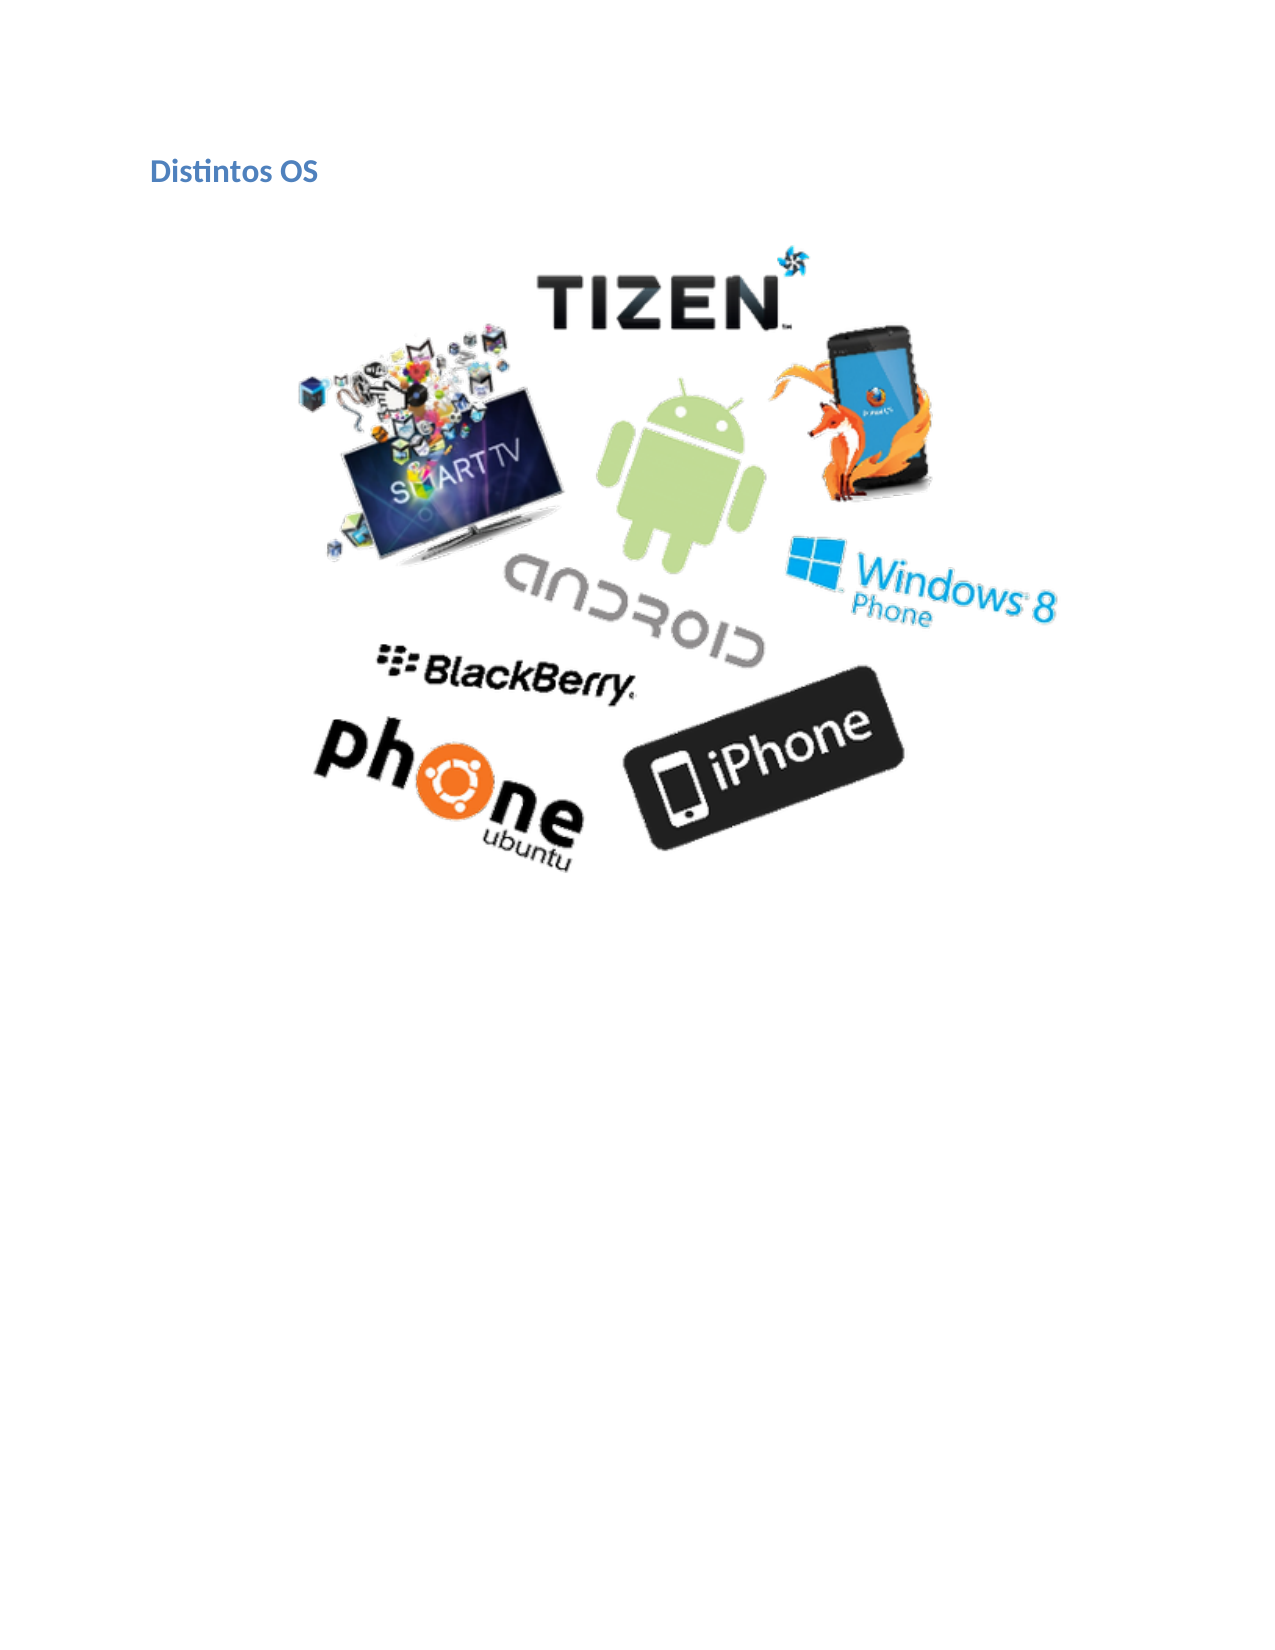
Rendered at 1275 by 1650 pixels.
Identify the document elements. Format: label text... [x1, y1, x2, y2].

subtitle Distintos OS [150, 150, 1125, 191]
picture [168, 194, 1169, 945]
